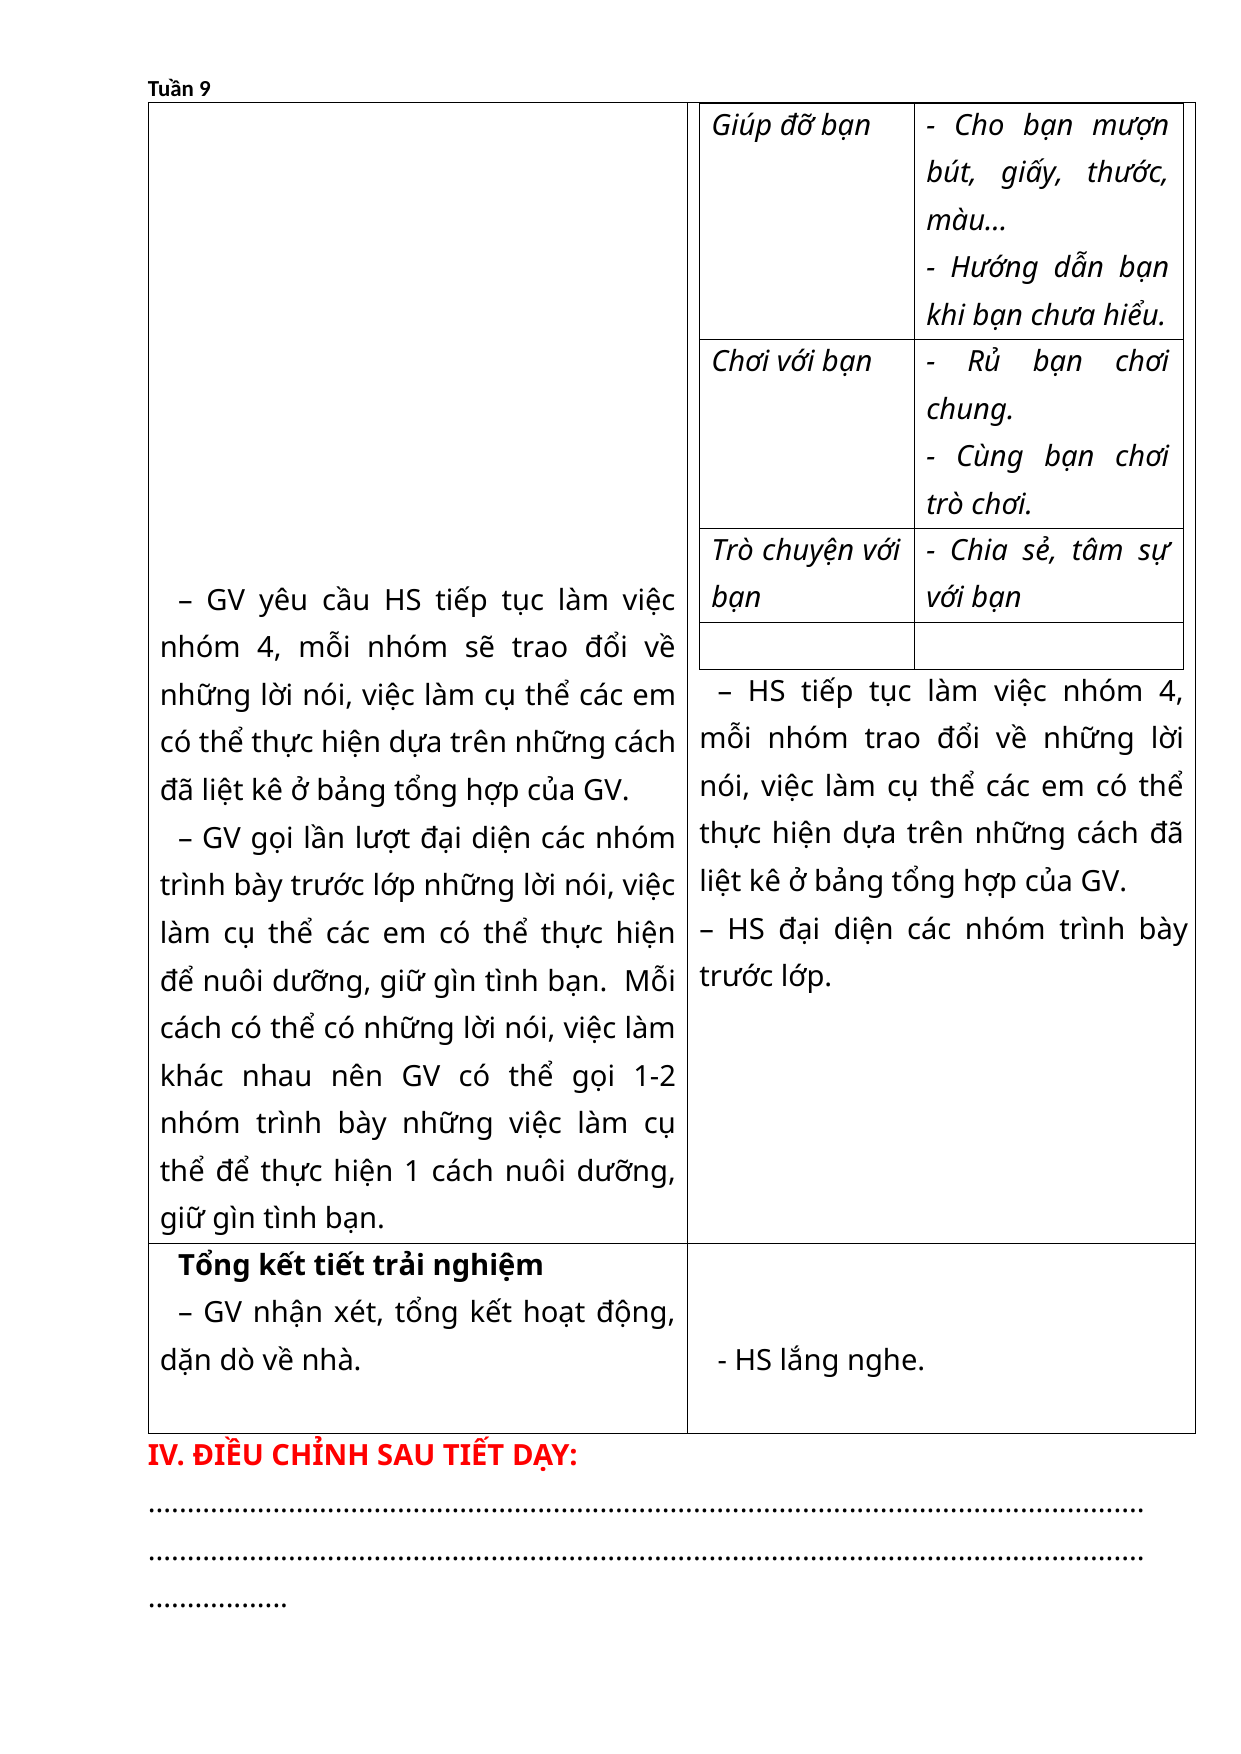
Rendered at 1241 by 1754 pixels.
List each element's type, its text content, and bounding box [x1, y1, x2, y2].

text IV. ĐIỀU CHỈNH SAU TIẾT DẠY: [148, 1434, 1152, 1474]
text .................................................................................................................................................................................................................................................................................. [148, 1482, 1152, 1616]
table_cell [688, 103, 1195, 1243]
table_cell - HS lắng nghe. [688, 1244, 1195, 1433]
table_cell Tổng kết tiết trải nghiệm – GV nhận xét, tổng kết hoạt động, dặn dò về nhà. [149, 1244, 687, 1433]
